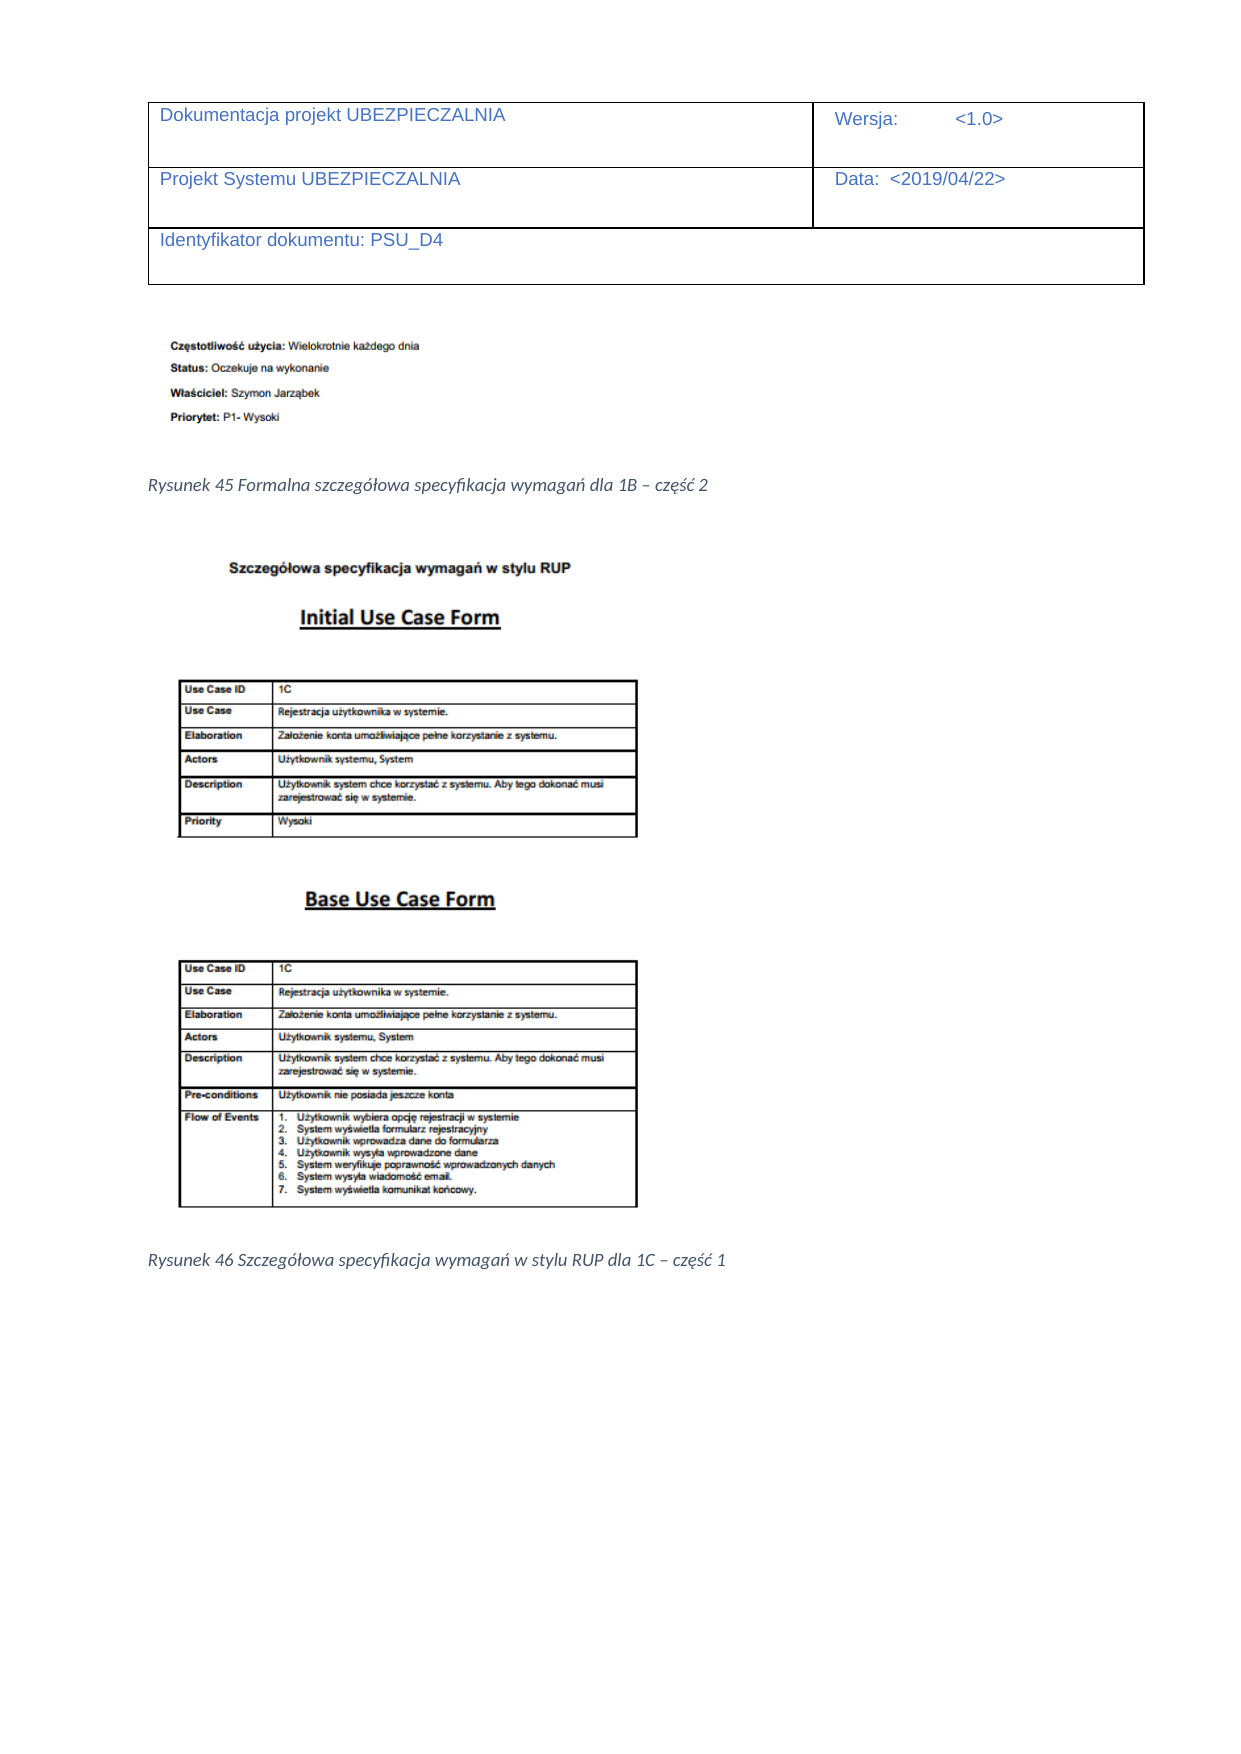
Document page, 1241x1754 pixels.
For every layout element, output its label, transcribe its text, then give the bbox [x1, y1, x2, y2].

text Rysunek 46 Szczegółowa specyfikacja wymagań w stylu RUP dla 1C – część 1 [148, 1248, 1093, 1271]
text Rysunek 45 Formalna szczegółowa specyfikacja wymagań dla 1B – część 2 [148, 473, 1093, 496]
picture [147, 547, 667, 1234]
picture [147, 334, 516, 459]
